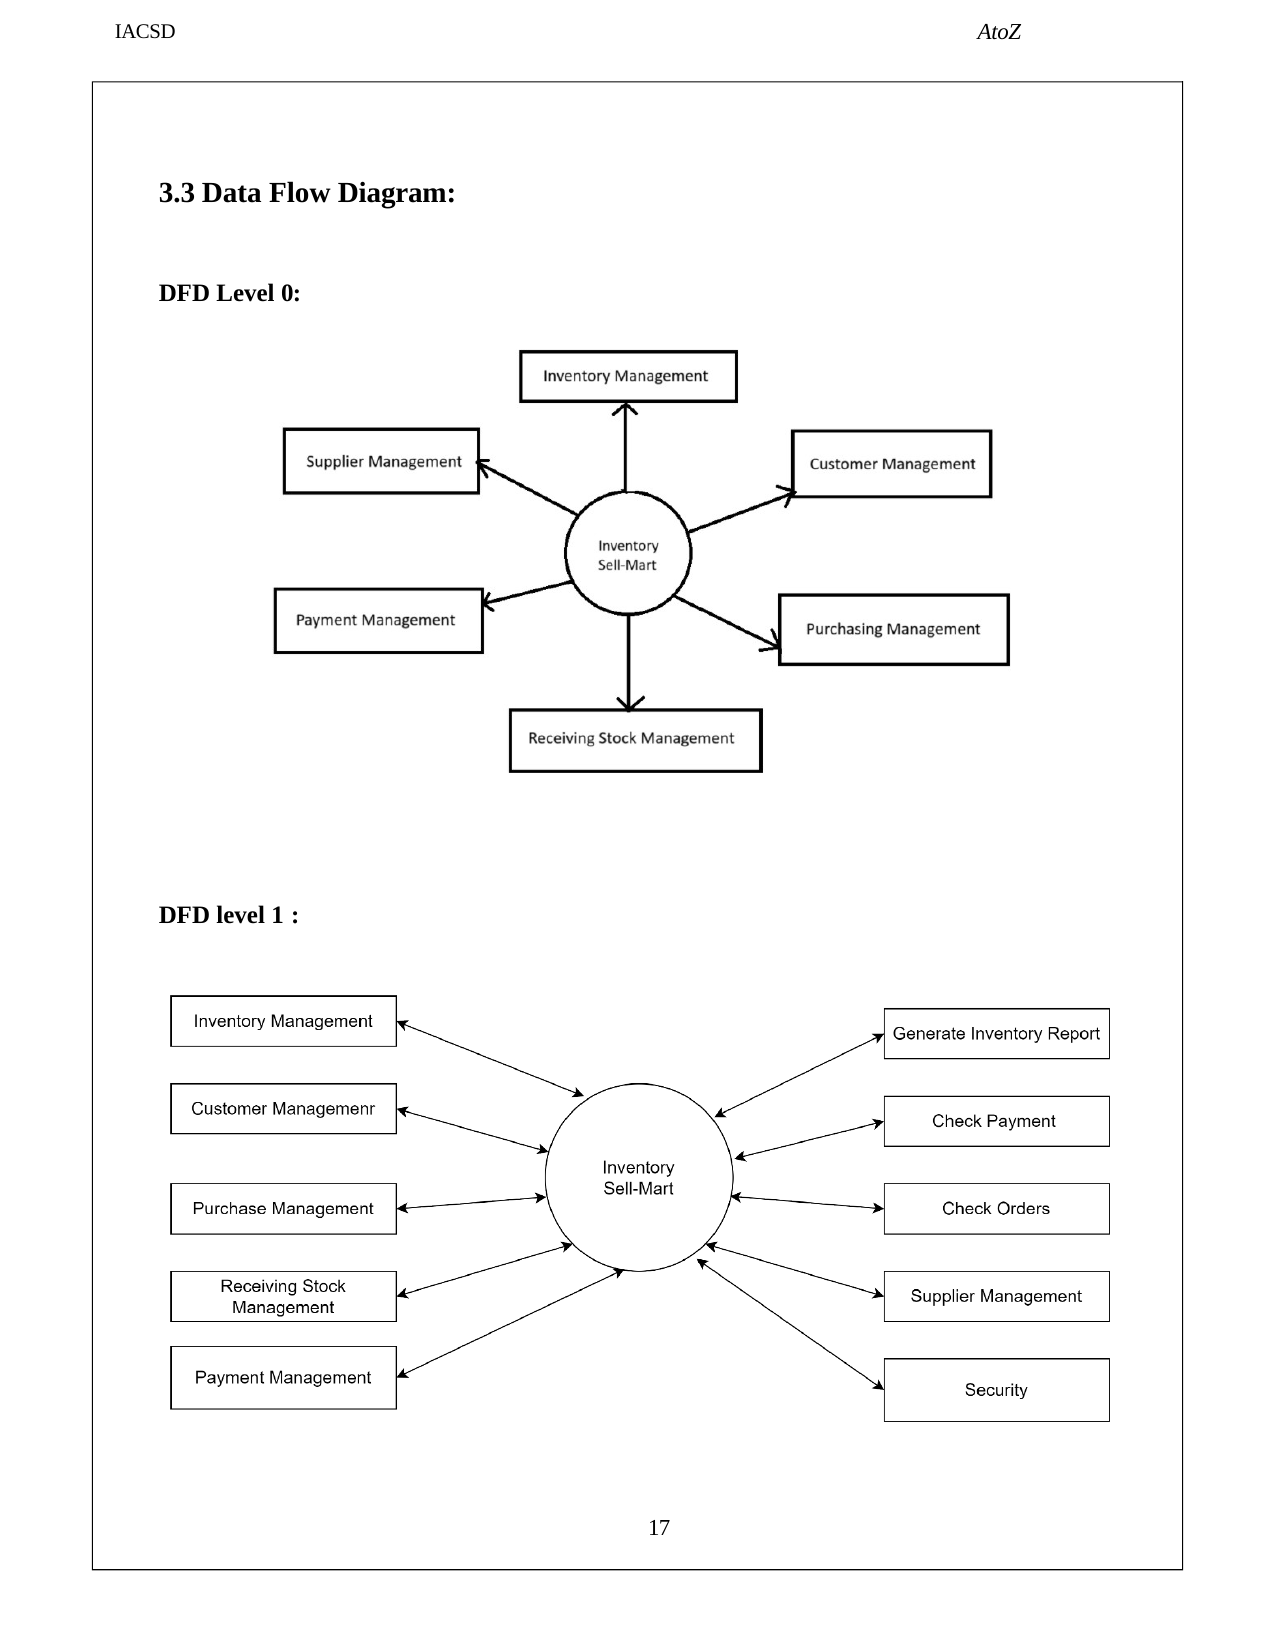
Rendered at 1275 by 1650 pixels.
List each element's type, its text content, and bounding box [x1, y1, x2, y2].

text DFD level 1 : [158, 900, 1162, 929]
picture [272, 349, 1011, 773]
subtitle Data Flow Diagram: [158, 175, 1162, 208]
text DFD Level 0: [158, 278, 1162, 307]
picture [170, 995, 1110, 1422]
